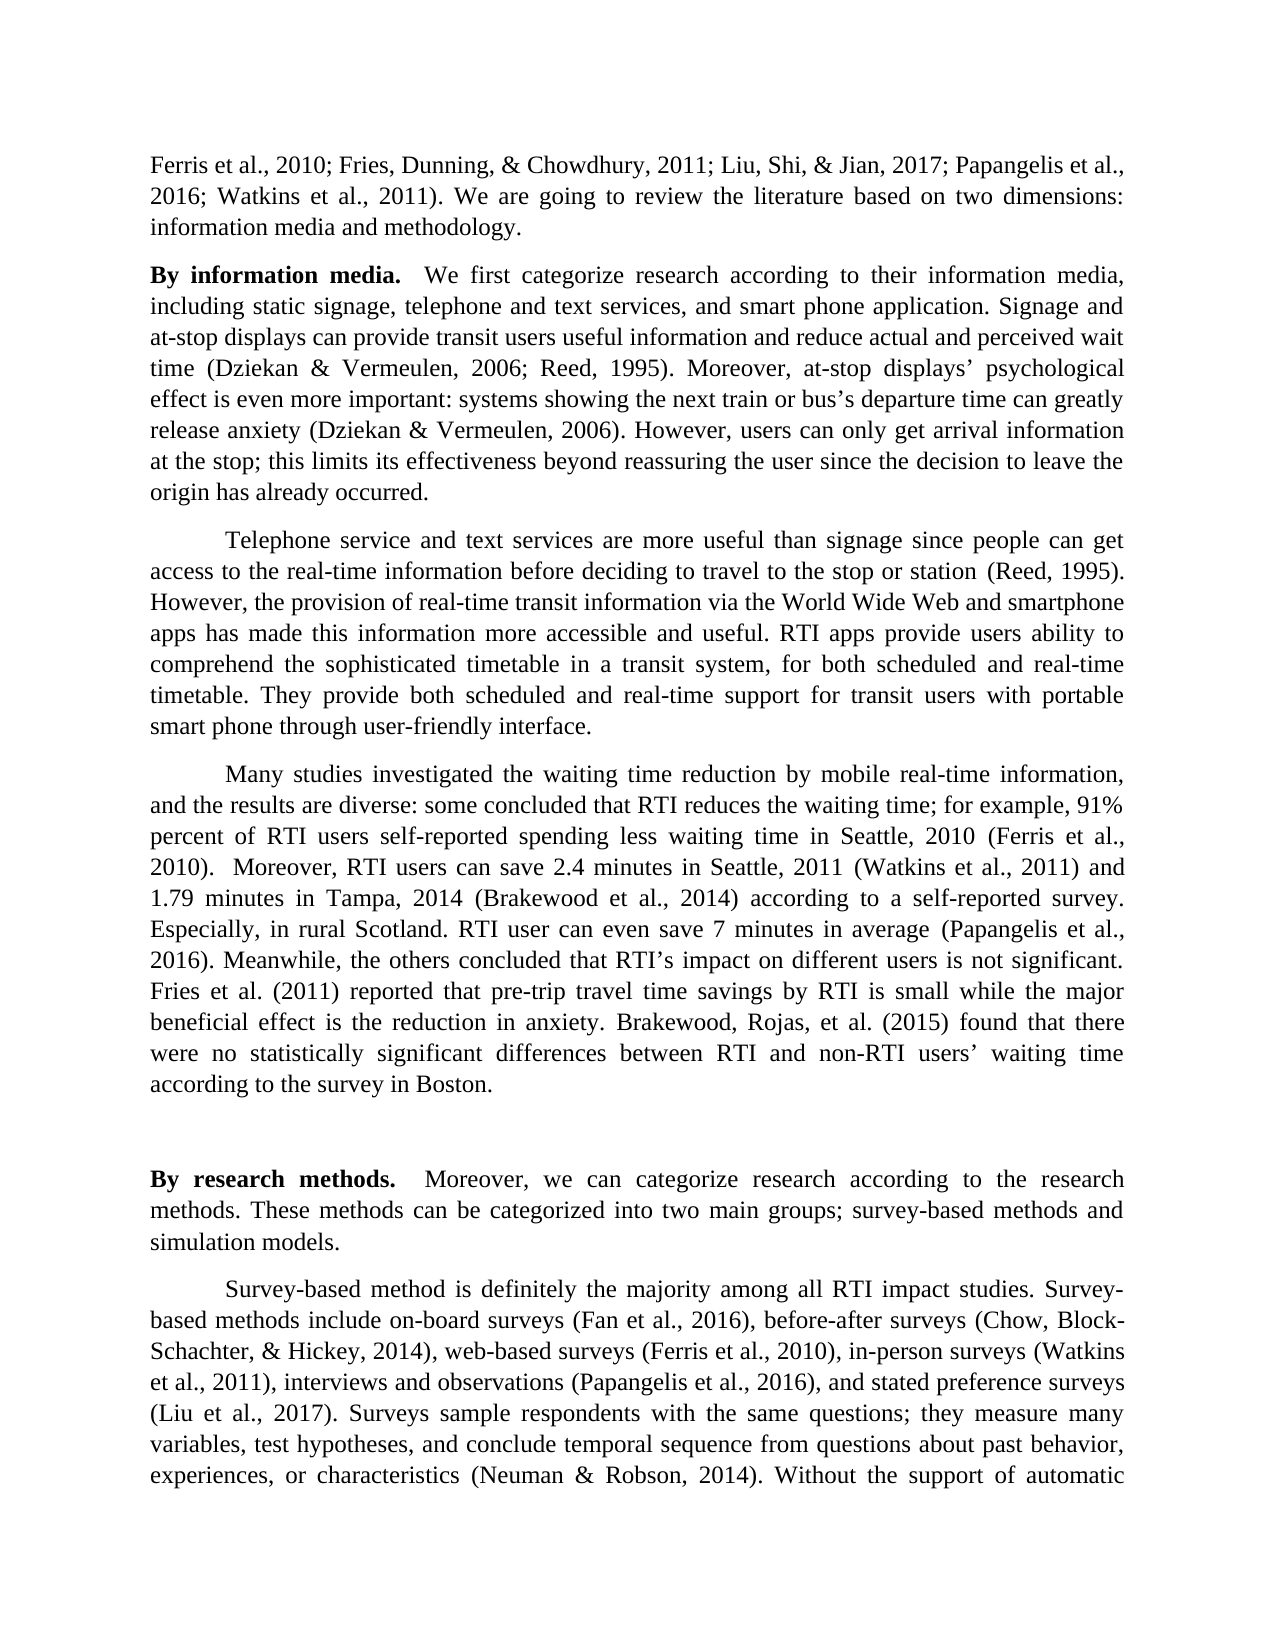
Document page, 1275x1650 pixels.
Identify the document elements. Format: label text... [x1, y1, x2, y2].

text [150, 150, 1125, 241]
text Telephone service and text services are more useful than signage since people can get access to the real-time information before deciding to travel to the stop or station (Reed, 1995). However, the provision of real-time transit information via the World Wide Web and smartphone apps has made this information more accessible and useful. RTI apps provide users ability to comprehend the sophisticated timetable in a transit system, for both scheduled and real-time timetable. They provide both scheduled and real-time support for transit users with portable smart phone through user-friendly interface. [150, 525, 1125, 740]
text By research methods. Moreover, we can categorize research according to the research methods. These methods can be categorized into two main groups; survey-based methods and simulation models. [150, 1164, 1125, 1255]
text By information media. We first categorize research according to their information media, including static signage, telephone and text services, and smart phone application. Signage and at-stop displays can provide transit users useful information and reduce actual and perceived wait time (Dziekan & Vermeulen, 2006; Reed, 1995). Moreover, at-stop displays’ psychological effect is even more important: systems showing the next train or bus’s departure time can greatly release anxiety (Dziekan & Vermeulen, 2006). However, users can only get arrival information at the stop; this limits its effectiveness beyond reassuring the user since the decision to leave the origin has already occurred. [150, 260, 1125, 506]
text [150, 1274, 1125, 1489]
text Many studies investigated the waiting time reduction by mobile real-time information, and the results are diverse: some concluded that RTI reduces the waiting time; for example, 91% percent of RTI users self-reported spending less waiting time in Seattle, 2010 (Ferris et al., 2010). Moreover, RTI users can save 2.4 minutes in Seattle, 2011 (Watkins et al., 2011) and 1.79 minutes in Tampa, 2014 (Brakewood et al., 2014) according to a self-reported survey. Especially, in rural Scotland. RTI user can even save 7 minutes in average (Papangelis et al., 2016). Meanwhile, the others concluded that RTI’s impact on different users is not significant. Fries et al. (2011) reported that pre-trip travel time savings by RTI is small while the major beneficial effect is the reduction in anxiety. Brakewood, Rojas, et al. (2015) found that there were no statistically significant differences between RTI and non-RTI users’ waiting time according to the survey in Boston. [150, 759, 1125, 1098]
